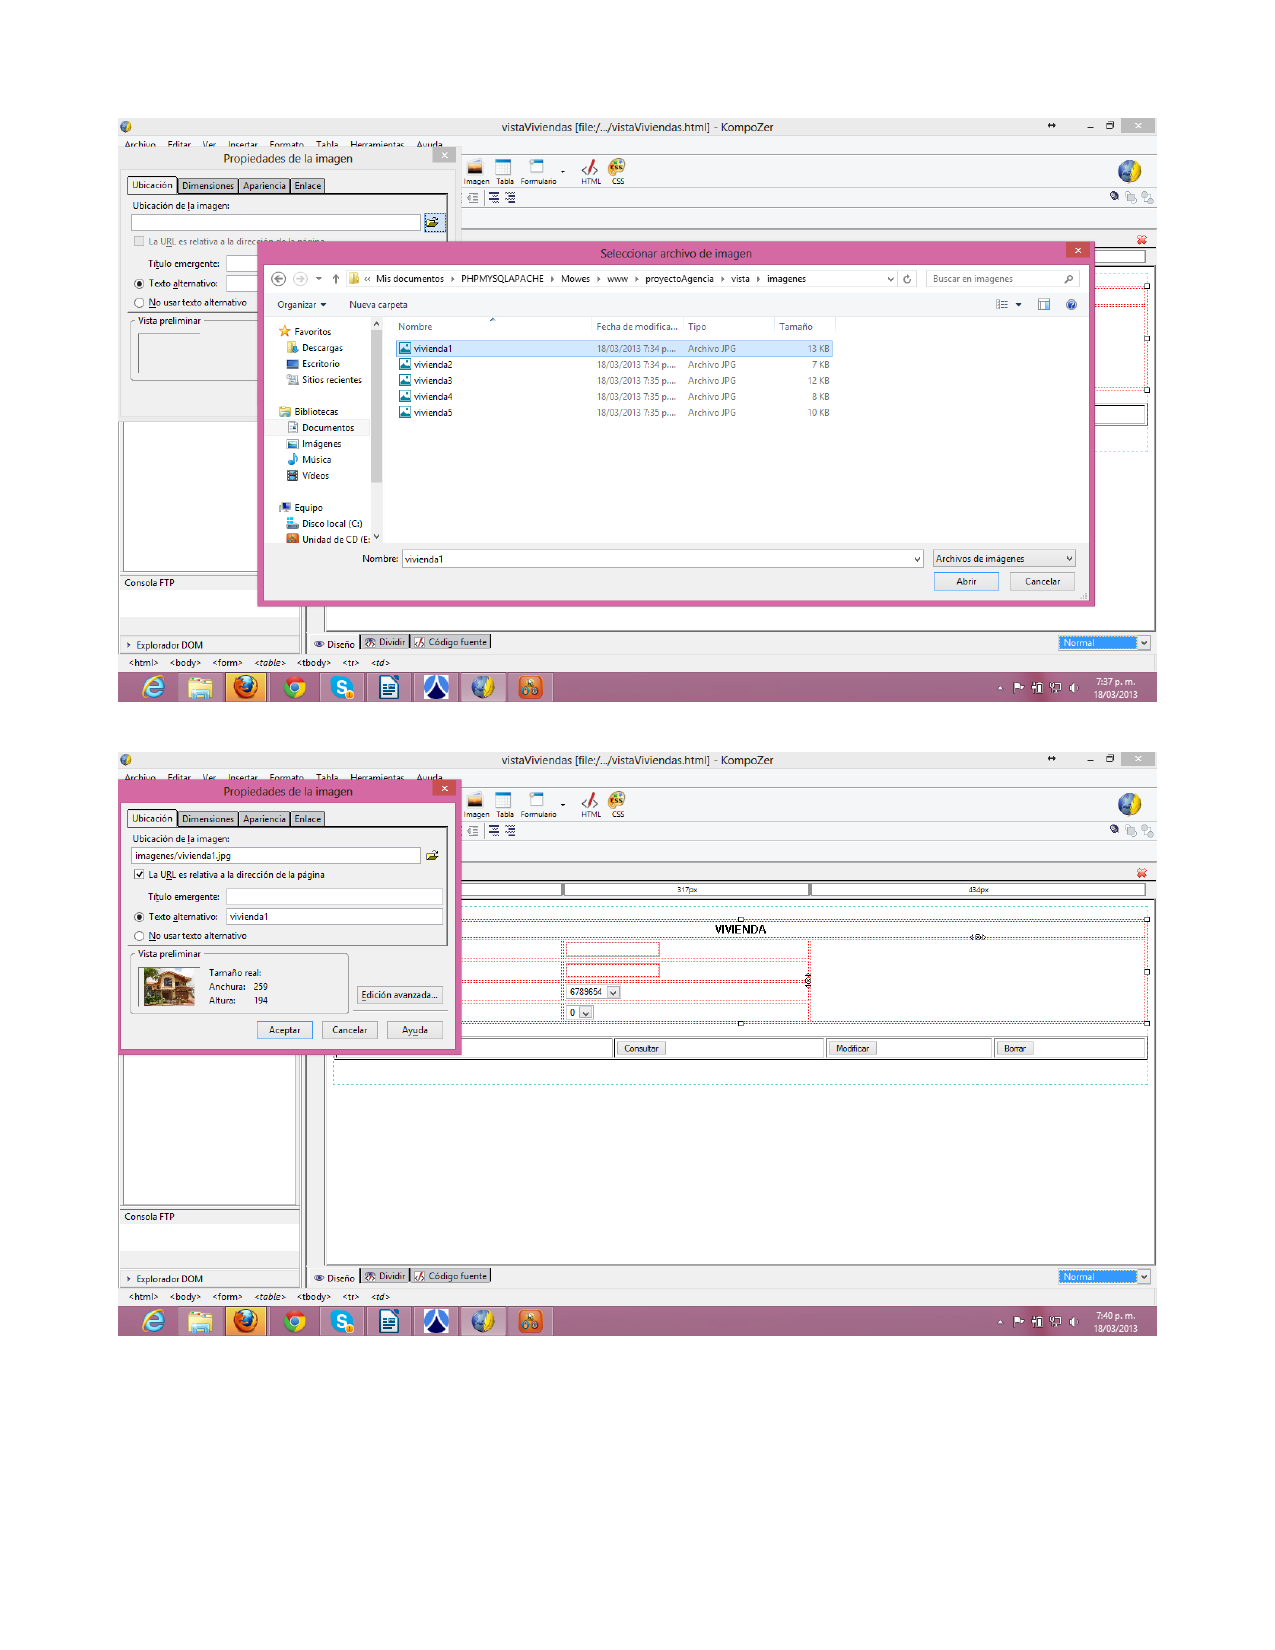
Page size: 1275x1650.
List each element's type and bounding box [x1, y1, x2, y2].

picture [118, 118, 1157, 702]
picture [118, 752, 1157, 1336]
